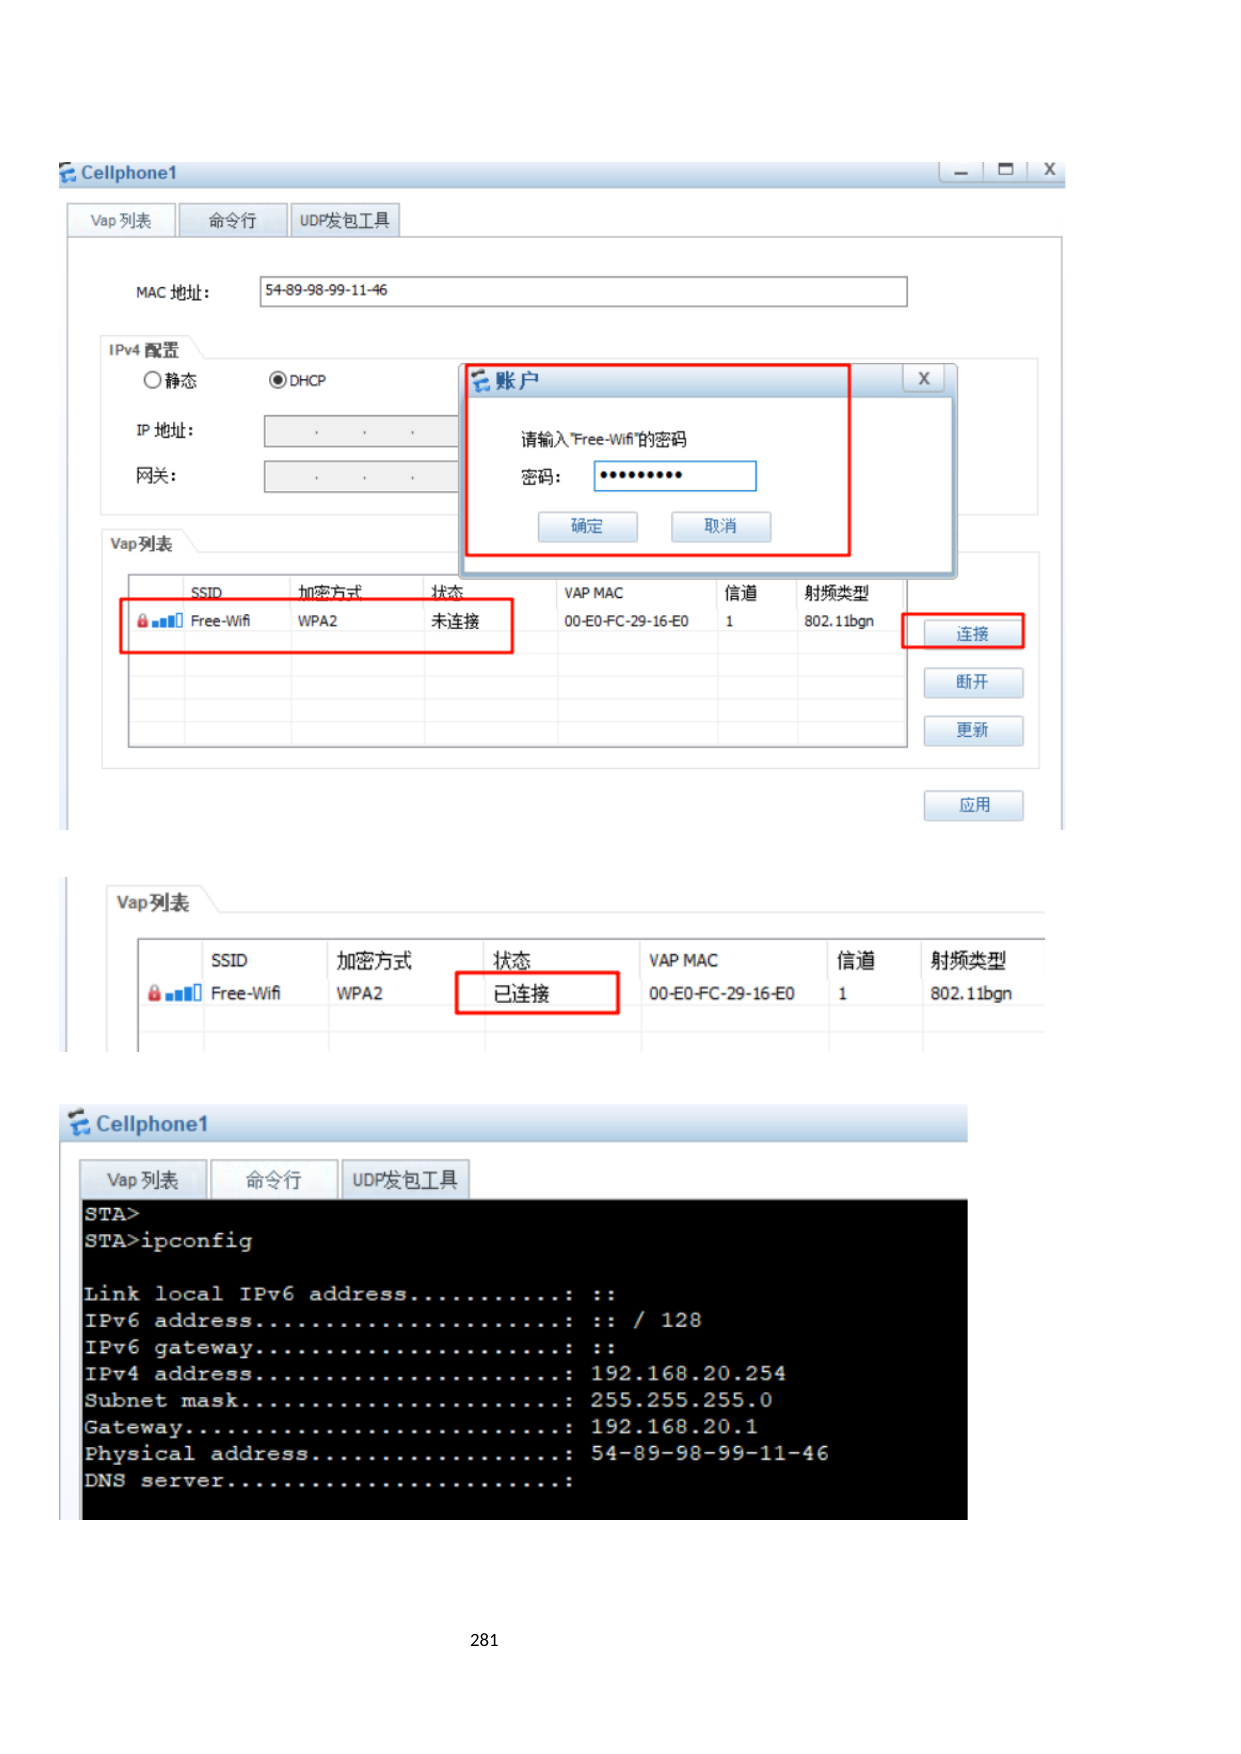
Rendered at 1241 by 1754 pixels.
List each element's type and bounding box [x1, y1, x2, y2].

picture [59, 162, 1066, 830]
picture [59, 877, 1046, 1052]
picture [59, 1104, 968, 1520]
